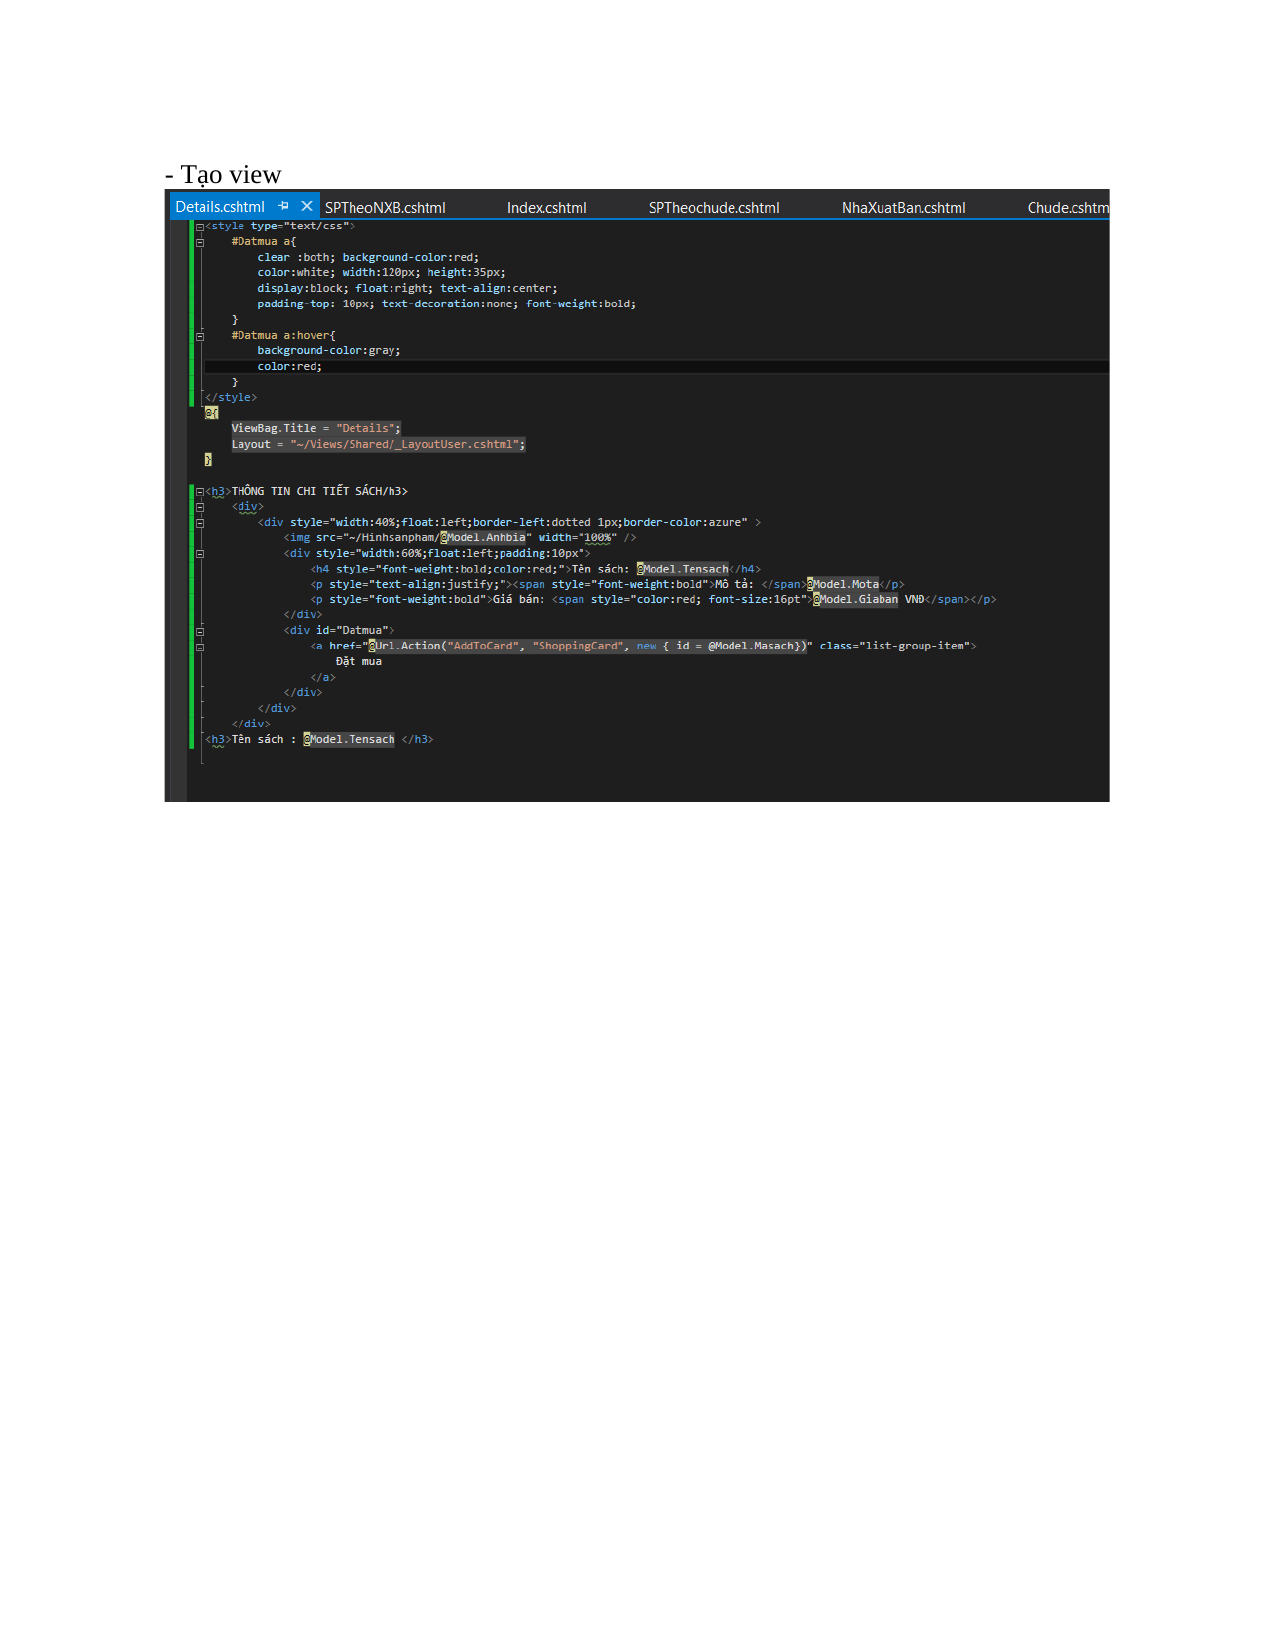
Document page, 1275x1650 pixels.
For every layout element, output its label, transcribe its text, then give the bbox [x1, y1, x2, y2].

list - Tạo view [164, 158, 1169, 189]
picture [164, 189, 1110, 802]
